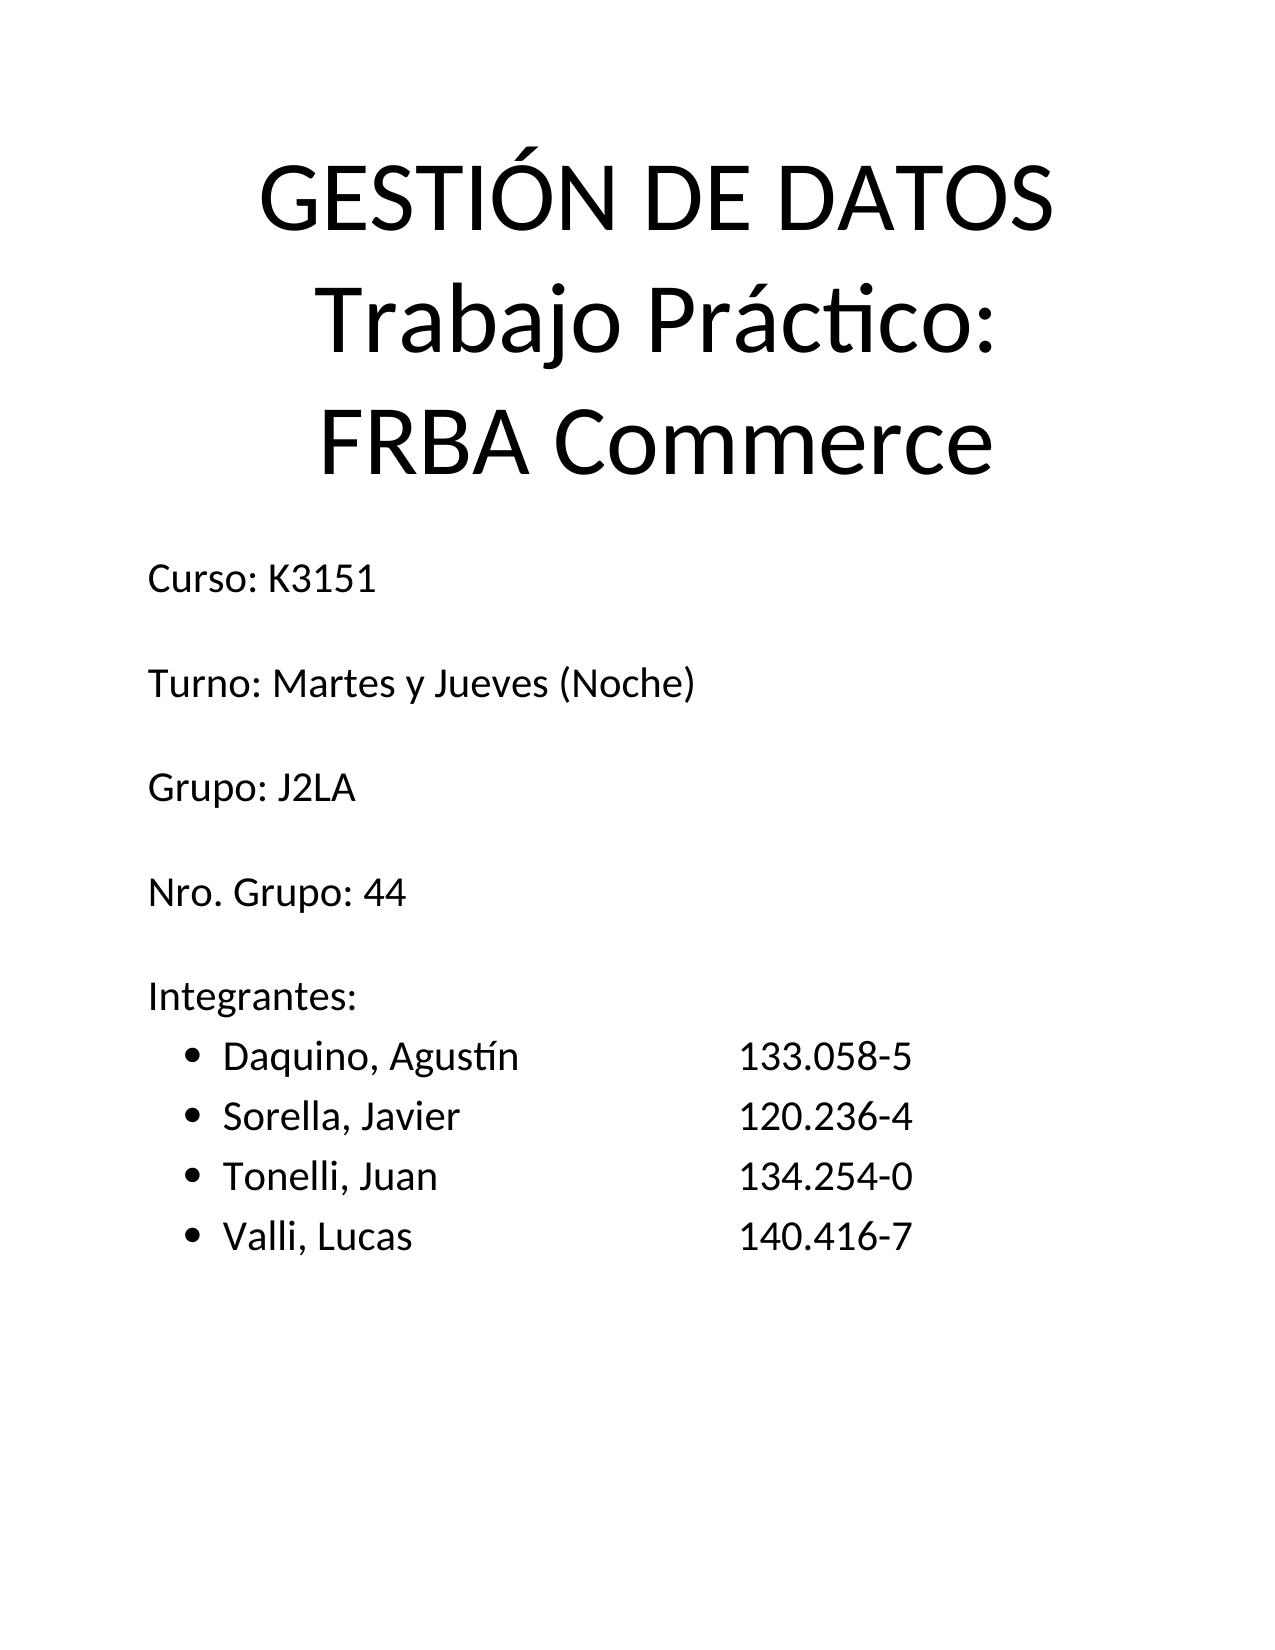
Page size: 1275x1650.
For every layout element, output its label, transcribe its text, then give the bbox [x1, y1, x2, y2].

list Tonelli, Juan 134.254-0 [185, 1149, 1167, 1201]
text FRBA Commerce [148, 377, 1167, 499]
text Grupo: J2LA [148, 760, 1167, 812]
text Nro. Grupo: 44 [148, 864, 1167, 917]
list Sorella, Javier 120.236-4 [185, 1089, 1167, 1141]
text Integrantes: [148, 969, 1167, 1021]
text Curso: K3151 [148, 551, 1167, 603]
text Turno: Martes y Jueves (Noche) [148, 656, 1167, 708]
text Trabajo Práctico: [148, 255, 1167, 377]
list Daquino, Agustín 133.058-5 [185, 1029, 1167, 1081]
text GESTIÓN DE DATOS [148, 133, 1167, 255]
list Valli, Lucas 140.416-7 [185, 1209, 1167, 1261]
